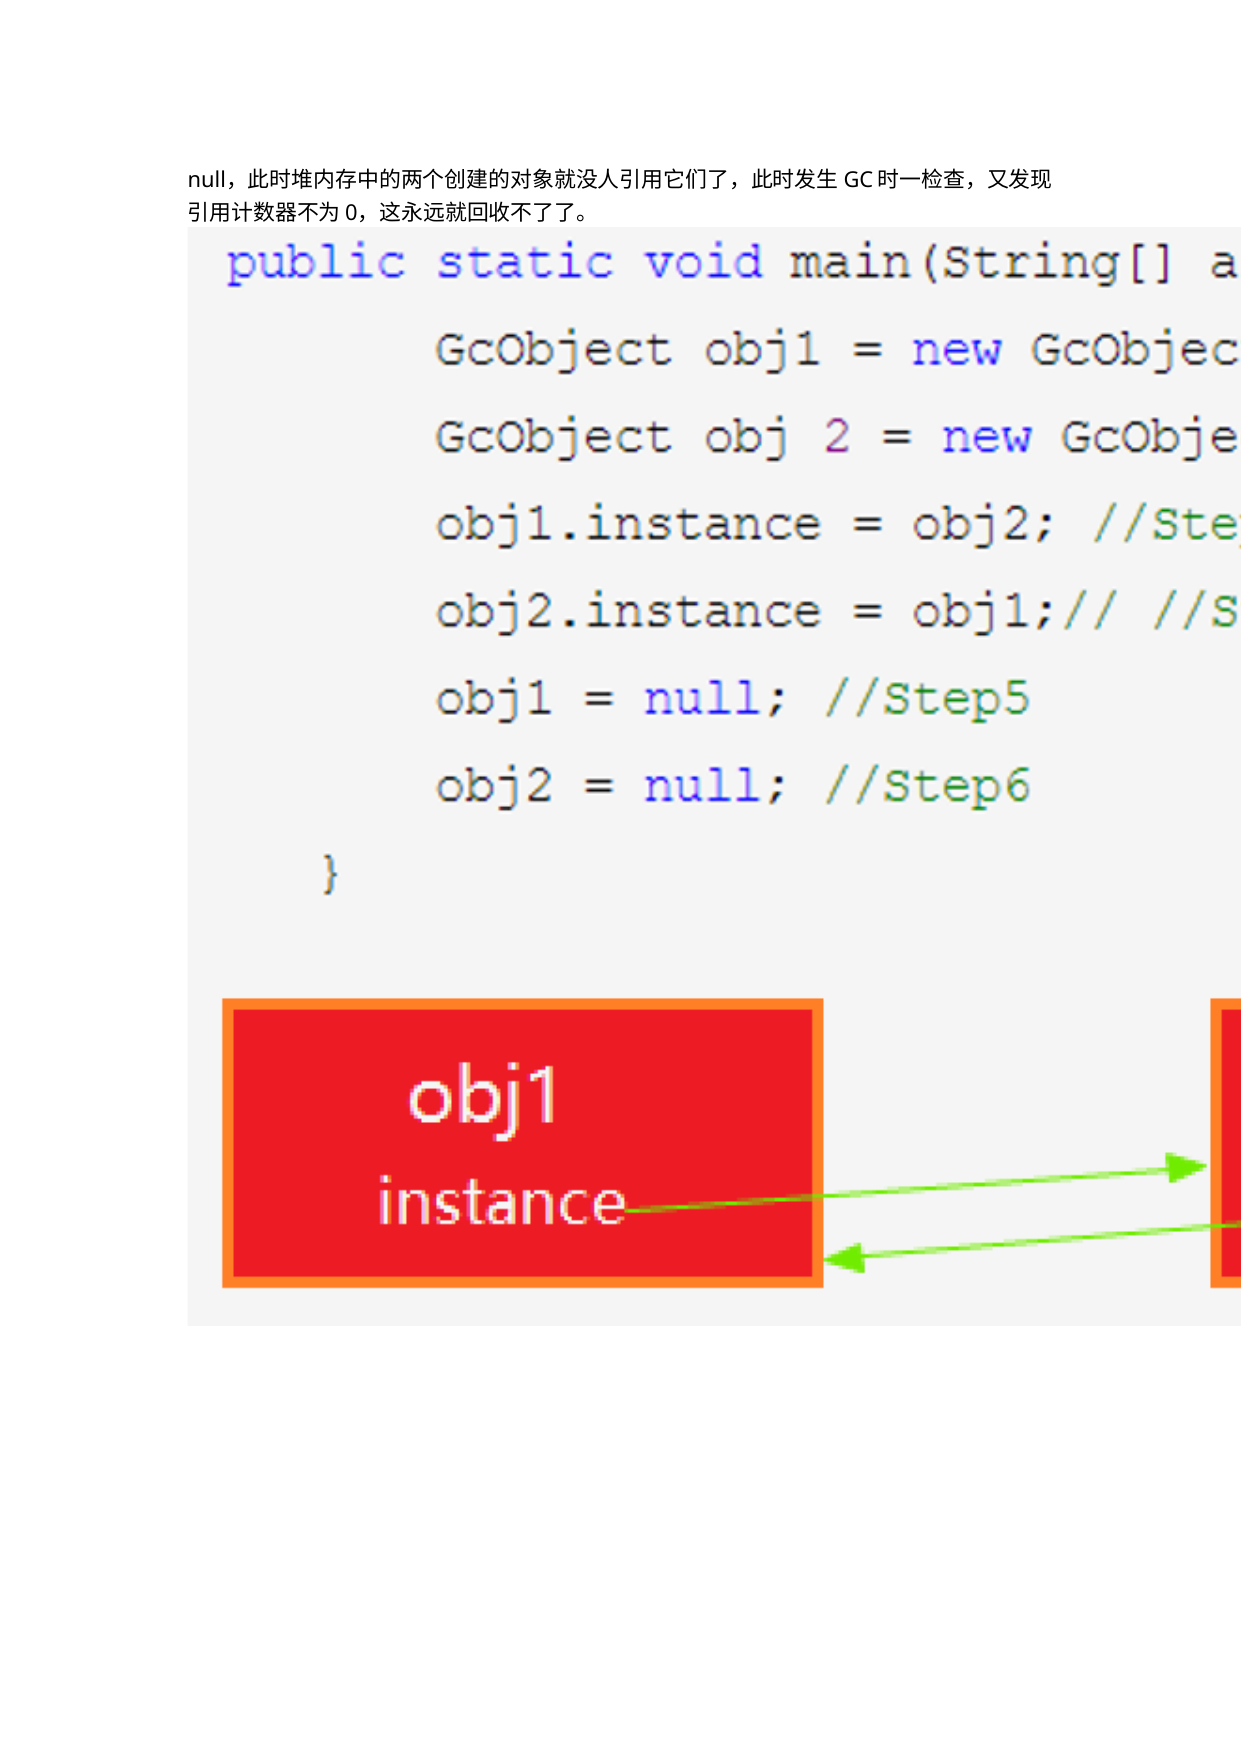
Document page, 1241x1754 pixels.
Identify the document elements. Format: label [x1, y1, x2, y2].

text [187, 162, 1053, 227]
picture [187, 227, 1241, 1326]
